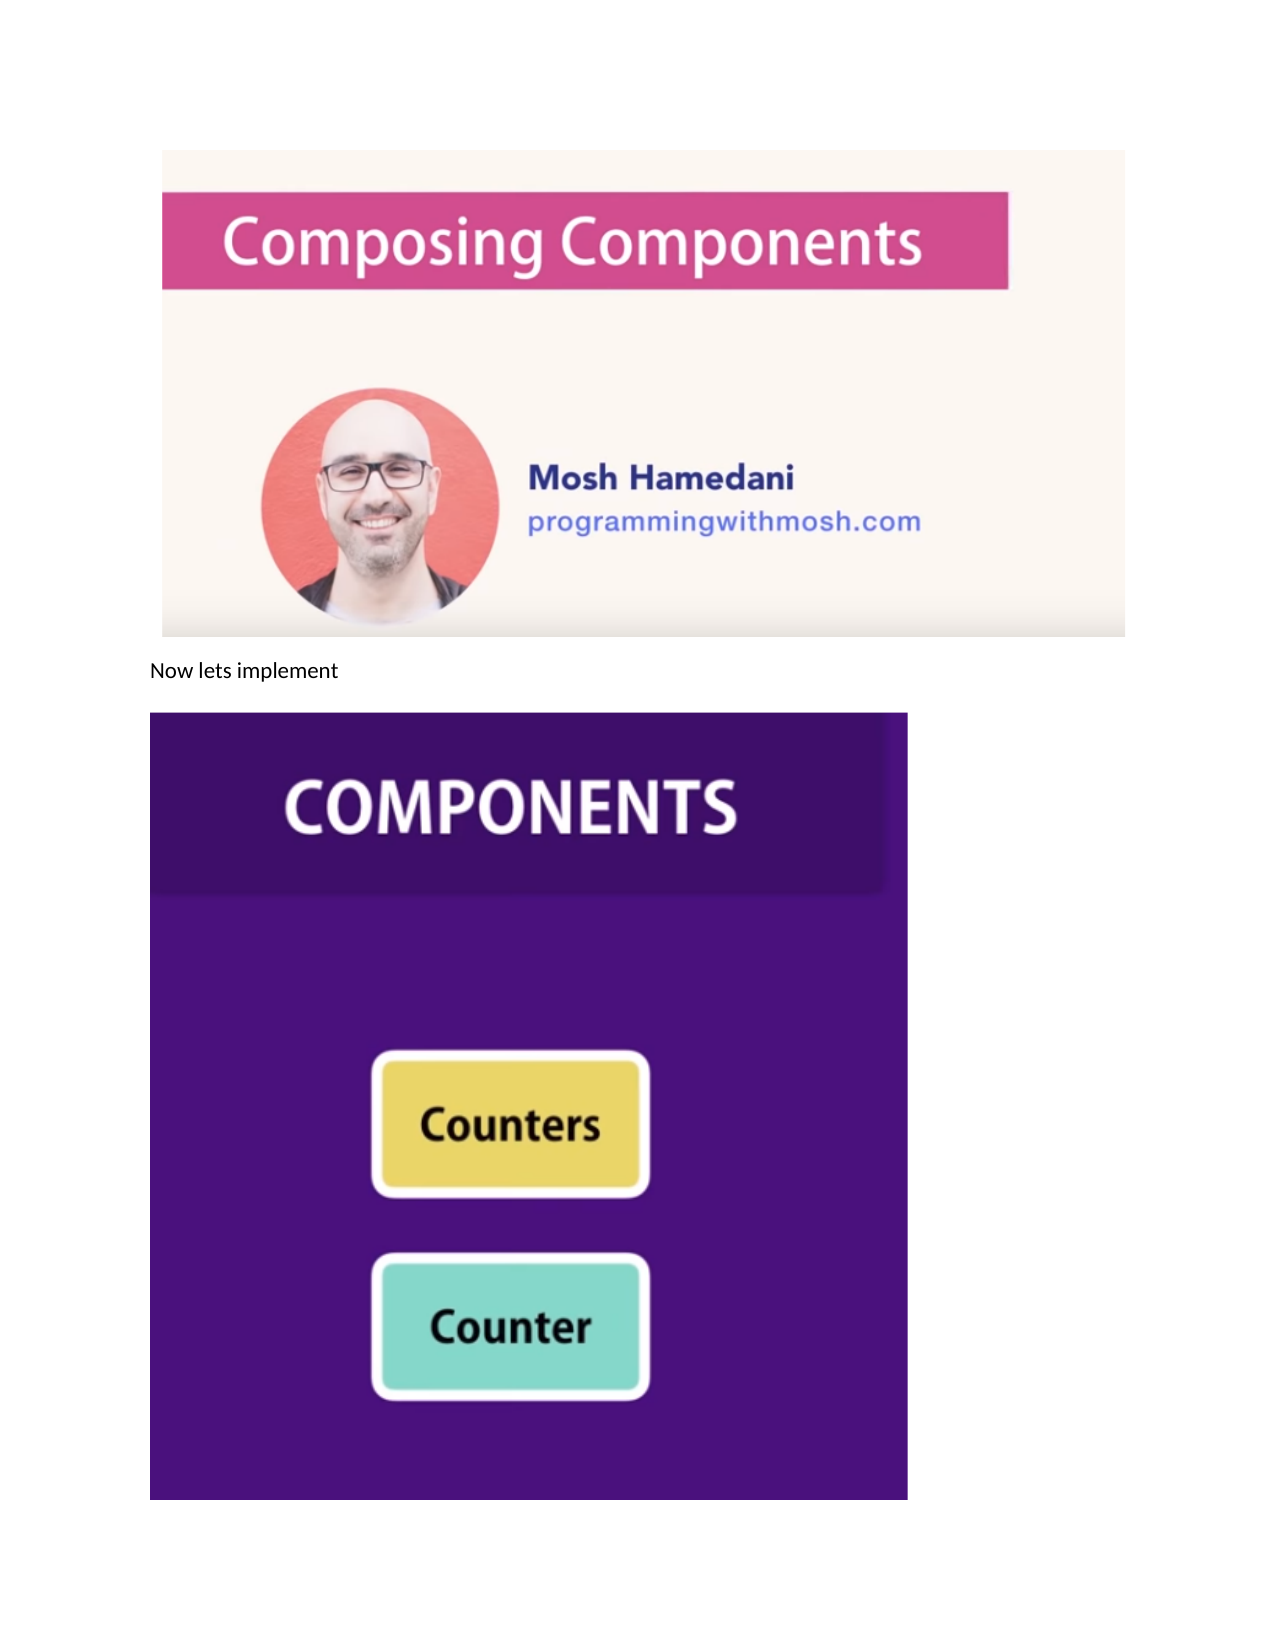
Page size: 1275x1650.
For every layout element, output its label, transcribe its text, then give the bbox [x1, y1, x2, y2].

picture [150, 150, 1125, 637]
picture [150, 702, 908, 1500]
text Now lets implement [150, 656, 1125, 684]
